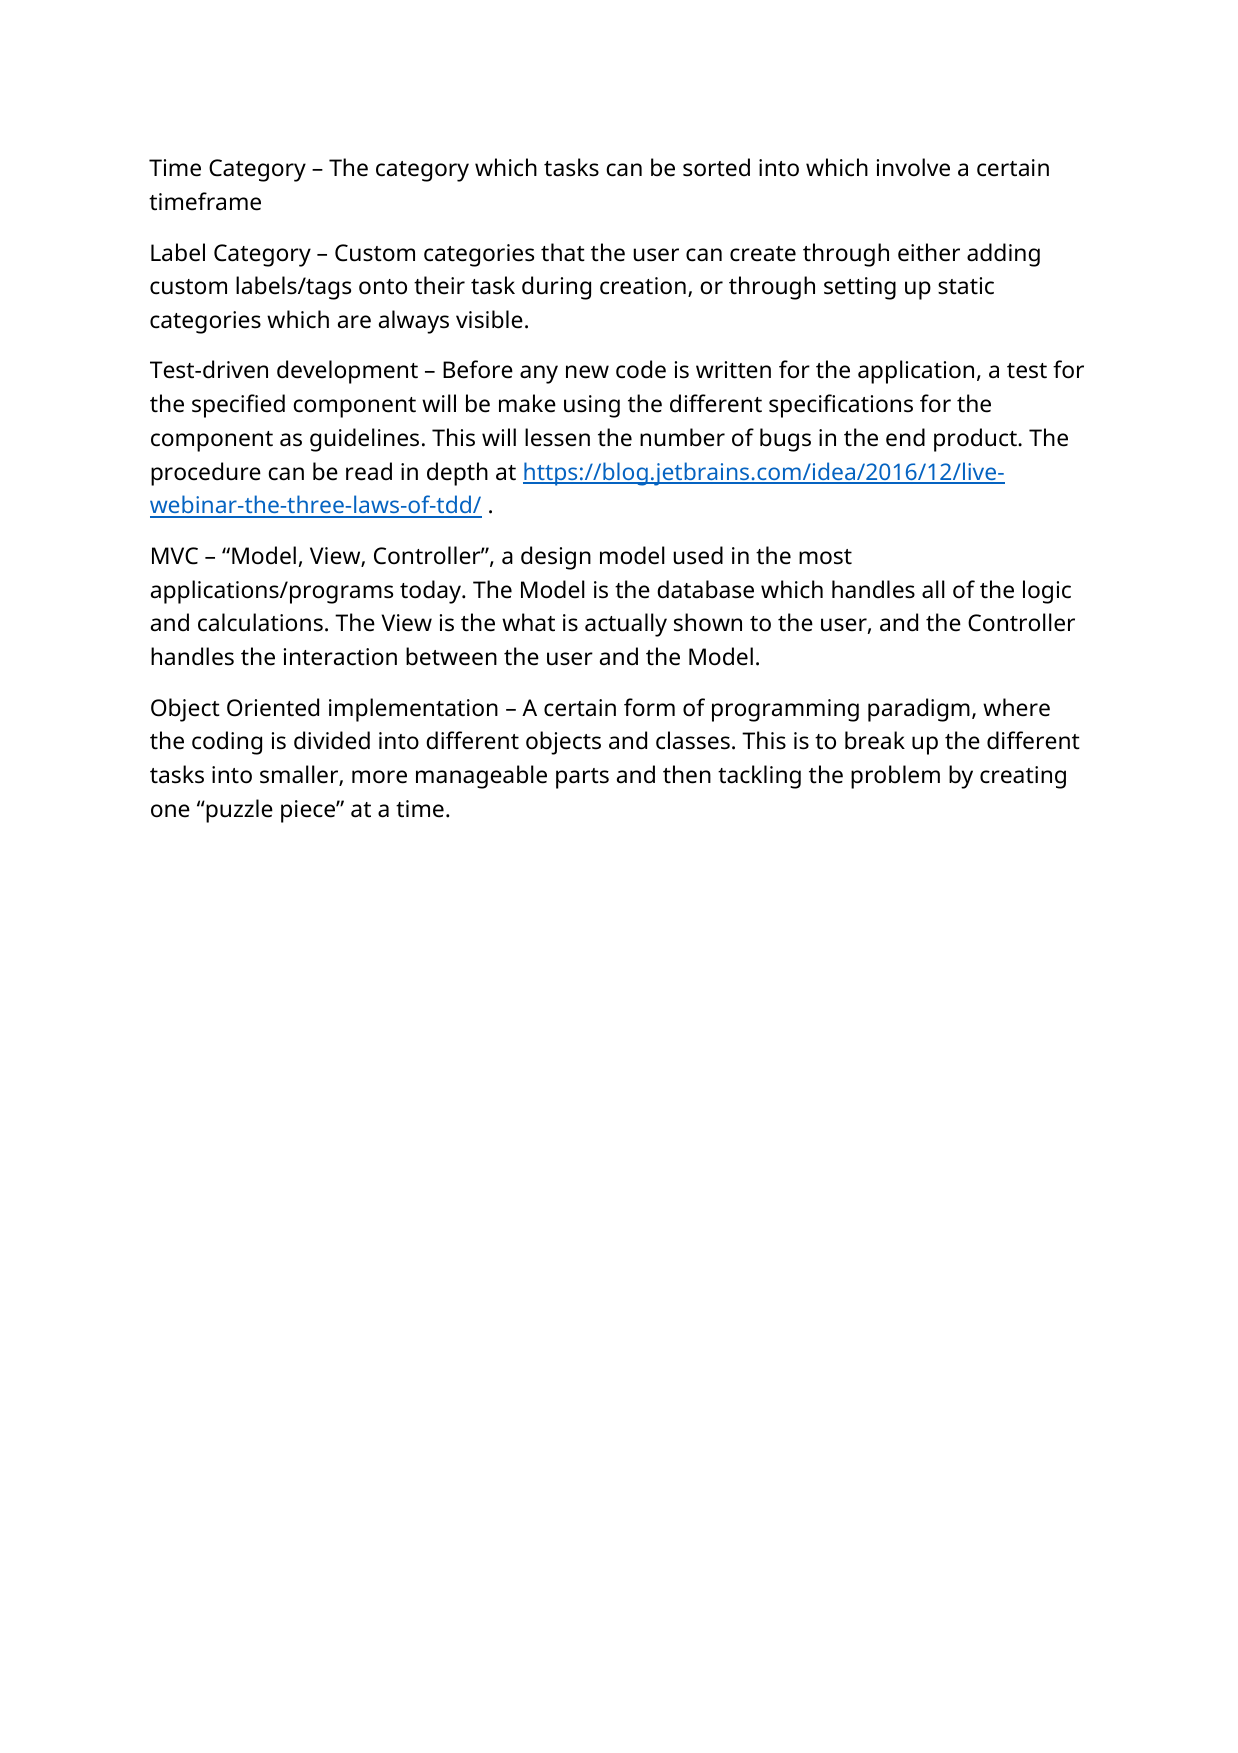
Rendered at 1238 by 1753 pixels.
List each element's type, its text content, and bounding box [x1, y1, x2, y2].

text MVC – “Model, View, Controller”, a design model used in the most applications/programs today. The Model is the database which handles all of the logic and calculations. The View is the what is actually shown to the user, and the Controller handles the interaction between the user and the Model. [149, 540, 1086, 672]
text Time Category – The category which tasks can be sorted into which involve a certain timeframe [149, 152, 1086, 217]
text Test-driven development – Before any new code is written for the application, a test for the specified component will be make using the different specifications for the component as guidelines. This will lessen the number of bugs in the end product. The procedure can be read in depth at https://blog.jetbrains.com/idea/2016/12/live-webinar-the-three-laws-of-tdd/ . [149, 354, 1086, 521]
text Label Category – Custom categories that the user can create through either adding custom labels/tags onto their task during creation, or through setting up static categories which are always visible. [149, 236, 1086, 335]
text Object Oriented implementation – A certain form of programming paradigm, where the coding is divided into different objects and classes. This is to break up the different tasks into smaller, more manageable parts and then tackling the problem by creating one “puzzle piece” at a time. [149, 691, 1086, 824]
